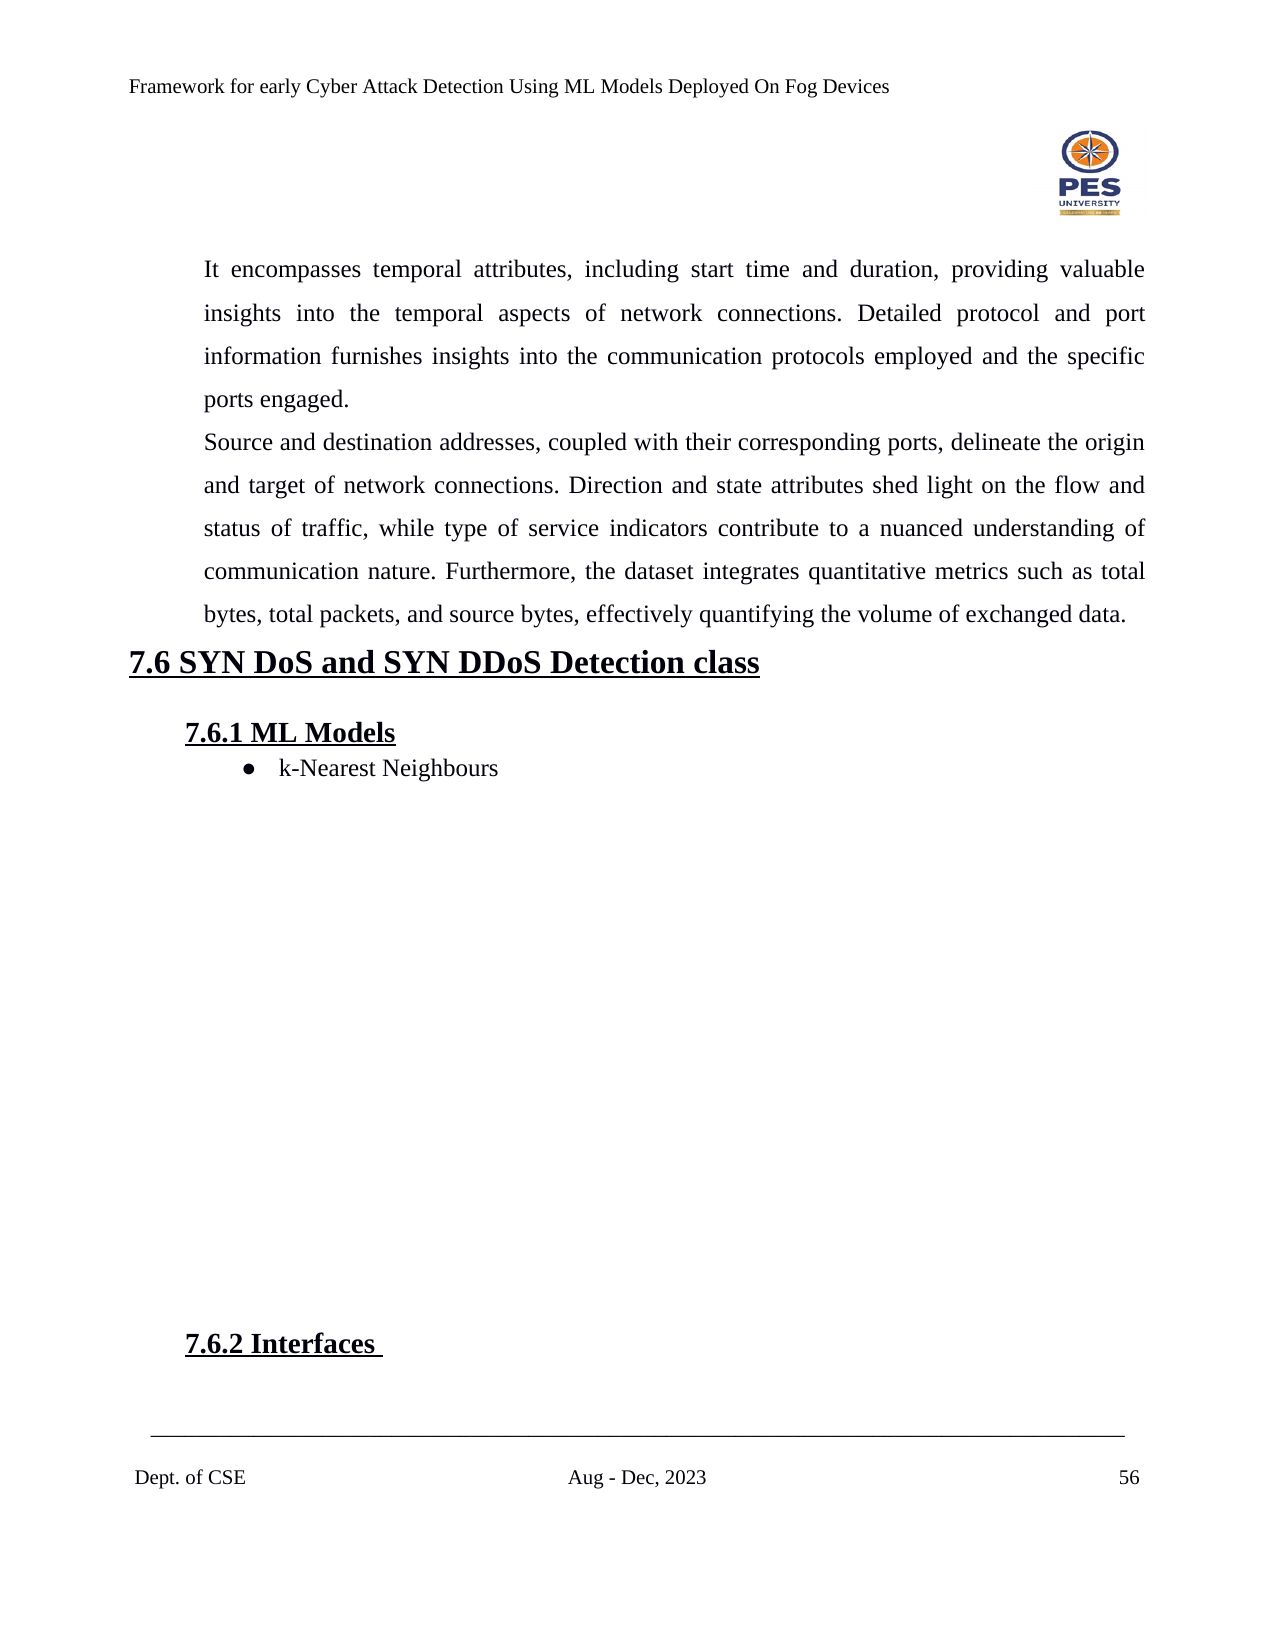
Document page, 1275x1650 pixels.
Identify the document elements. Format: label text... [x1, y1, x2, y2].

text 7.6 SYN DoS and SYN DDoS Detection class [128, 643, 1146, 711]
text 7.6.2 Interfaces [128, 1326, 1146, 1360]
text 7.6.1 ML Models [128, 715, 1146, 748]
text Source and destination addresses, coupled with their corresponding ports, delineate the origin and target of network connections. Direction and state attributes shed light on the flow and status of traffic, while type of service indicators contribute to a nuanced understanding of communication nature. Furthermore, the dataset integrates quantitative metrics such as total bytes, total packets, and source bytes, effectively quantifying the volume of exchanged data. [203, 427, 1146, 628]
text It encompasses temporal attributes, including start time and duration, providing valuable insights into the temporal aspects of network connections. Detailed protocol and port information furnishes insights into the communication protocols employed and the specific ports engaged. [203, 254, 1146, 413]
picture [1032, 124, 1147, 219]
list k-Nearest Neighbours [241, 753, 1146, 782]
